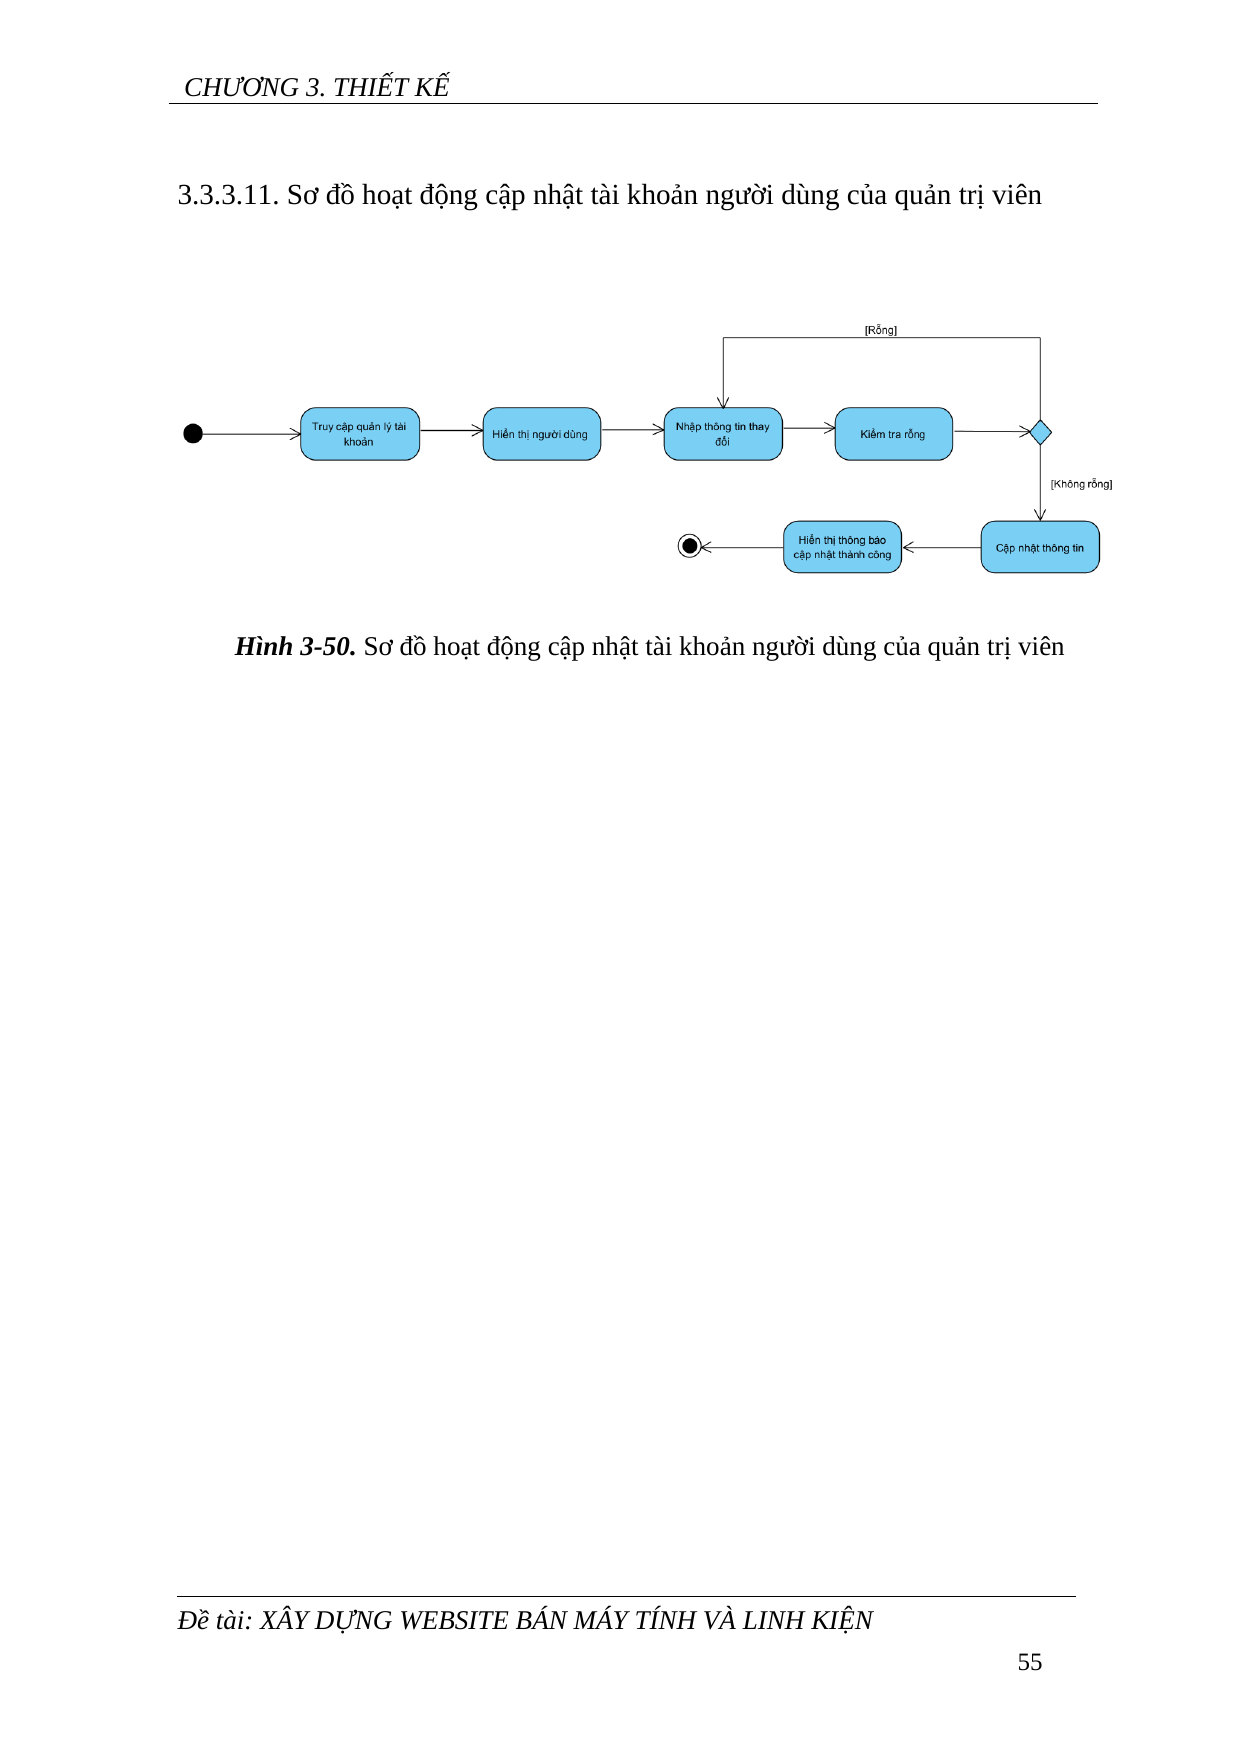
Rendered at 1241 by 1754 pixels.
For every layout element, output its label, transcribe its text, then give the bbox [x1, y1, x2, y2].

picture [177, 296, 1123, 608]
subtitle Sơ đồ hoạt động cập nhật tài khoản người dùng của quản trị viên [177, 177, 1122, 211]
